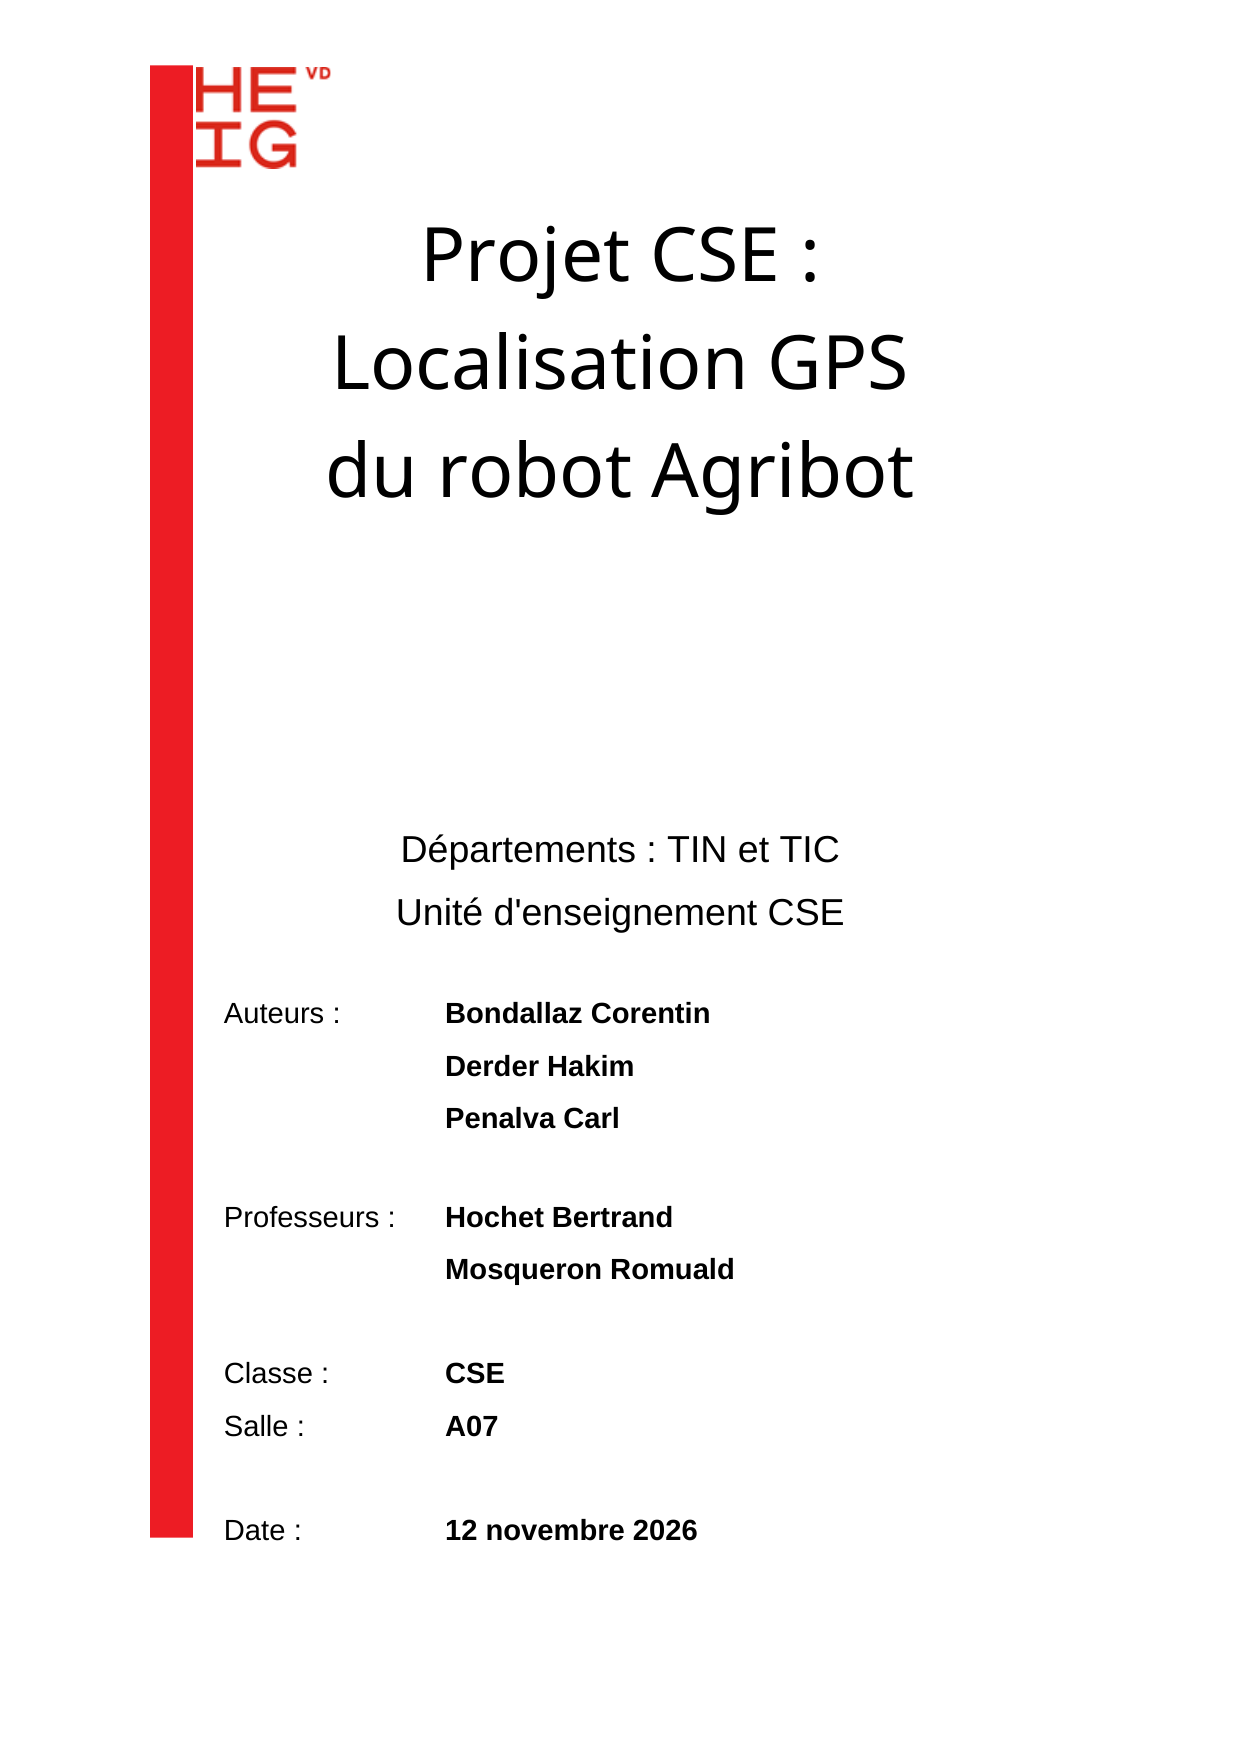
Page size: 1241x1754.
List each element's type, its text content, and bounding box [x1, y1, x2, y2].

text Unité d'enseignement CSE [193, 890, 1090, 933]
text Mosqueron Romuald [224, 1252, 1090, 1286]
text Professeurs : Hochet Bertrand [224, 1200, 1090, 1233]
text Classe : CSE [224, 1356, 1090, 1390]
text Salle : A07 [224, 1408, 1090, 1442]
picture [196, 67, 331, 169]
text Derder Hakim [224, 1049, 1090, 1082]
text Auteurs : Bondallaz Corentin [224, 997, 1090, 1030]
text Date : 11 juin 2022 [224, 1513, 1090, 1546]
text Projet CSE : Localisation GPS du robot Agribot [193, 201, 1090, 519]
text Départements : TIN et TIC [193, 827, 1090, 871]
text Penalva Carl [224, 1101, 1090, 1134]
